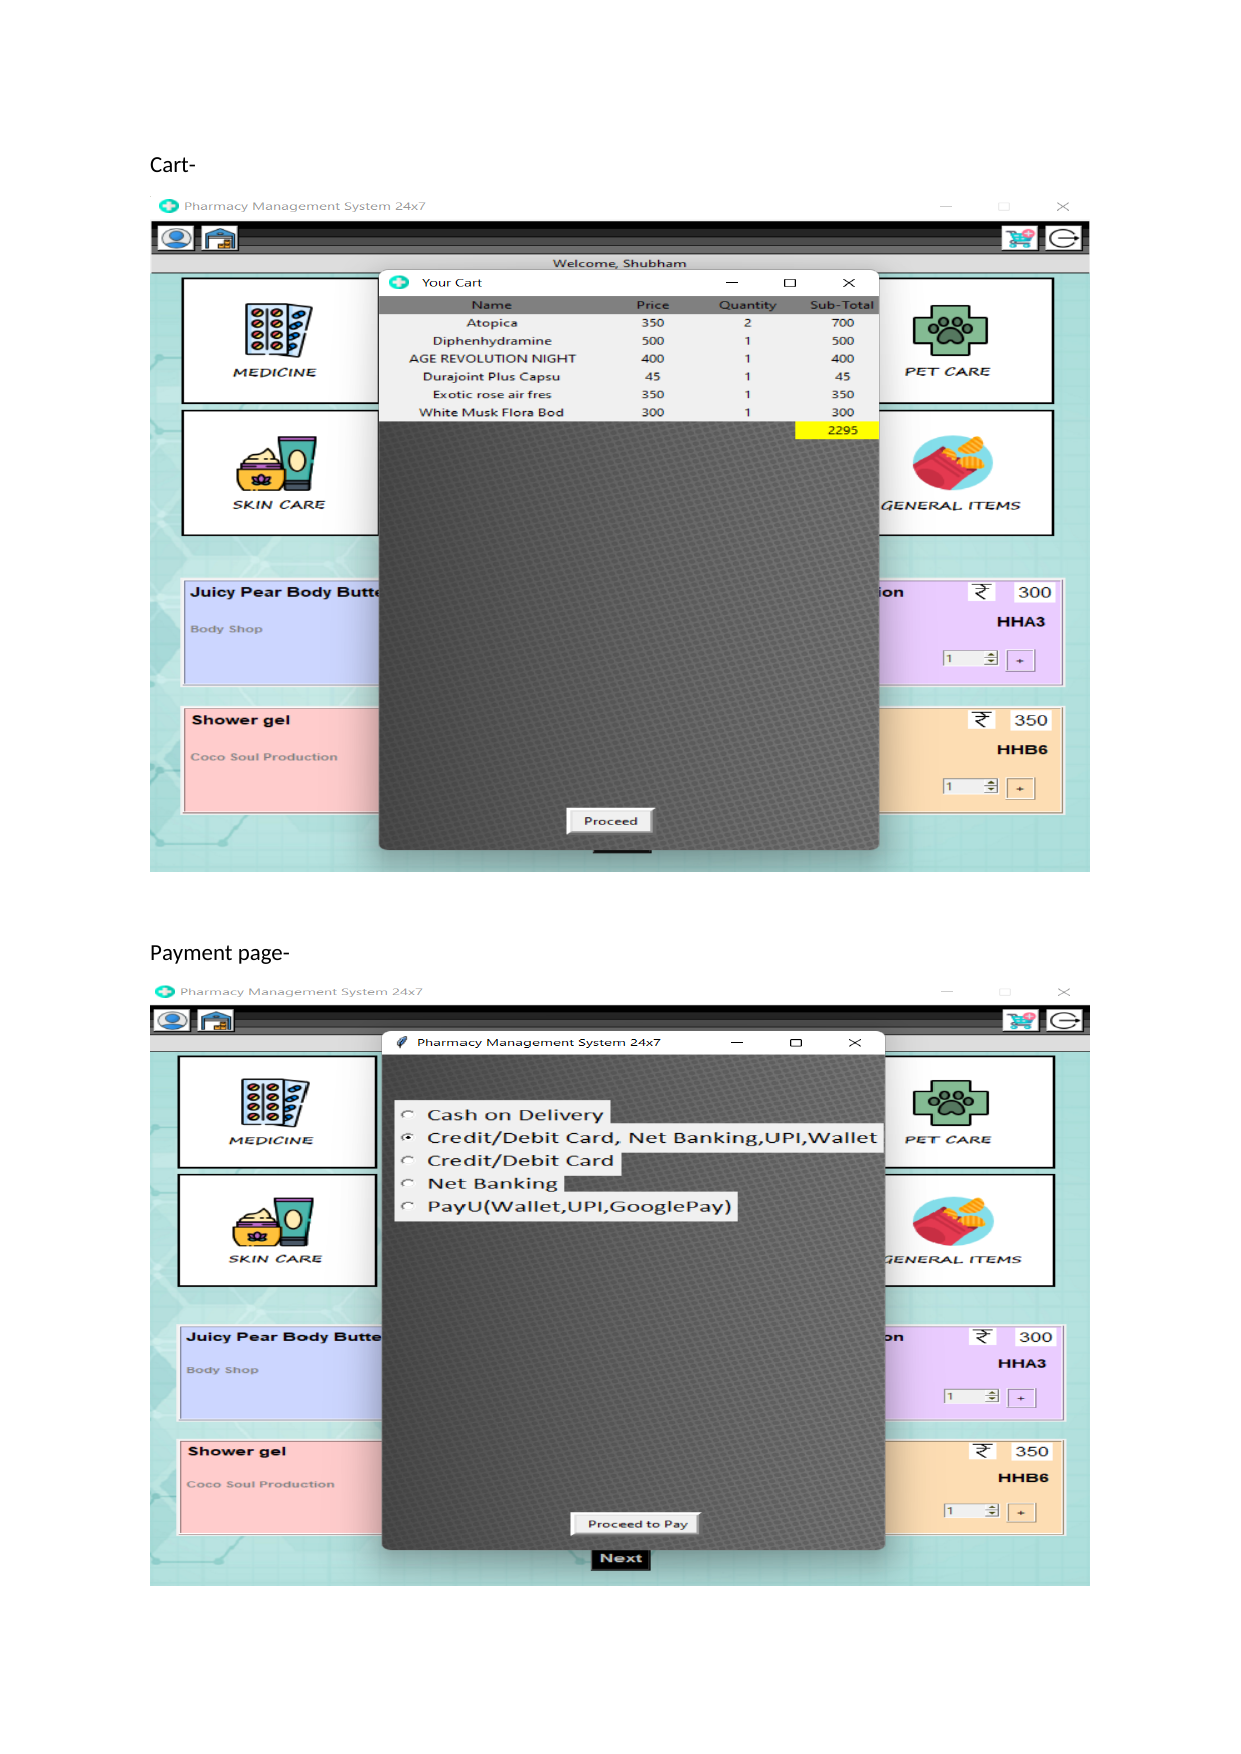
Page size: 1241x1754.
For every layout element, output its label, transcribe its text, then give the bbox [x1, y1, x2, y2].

text Cart- [150, 150, 1090, 178]
picture [150, 196, 1090, 872]
picture [150, 984, 1090, 1586]
text Payment page- [150, 938, 1090, 966]
